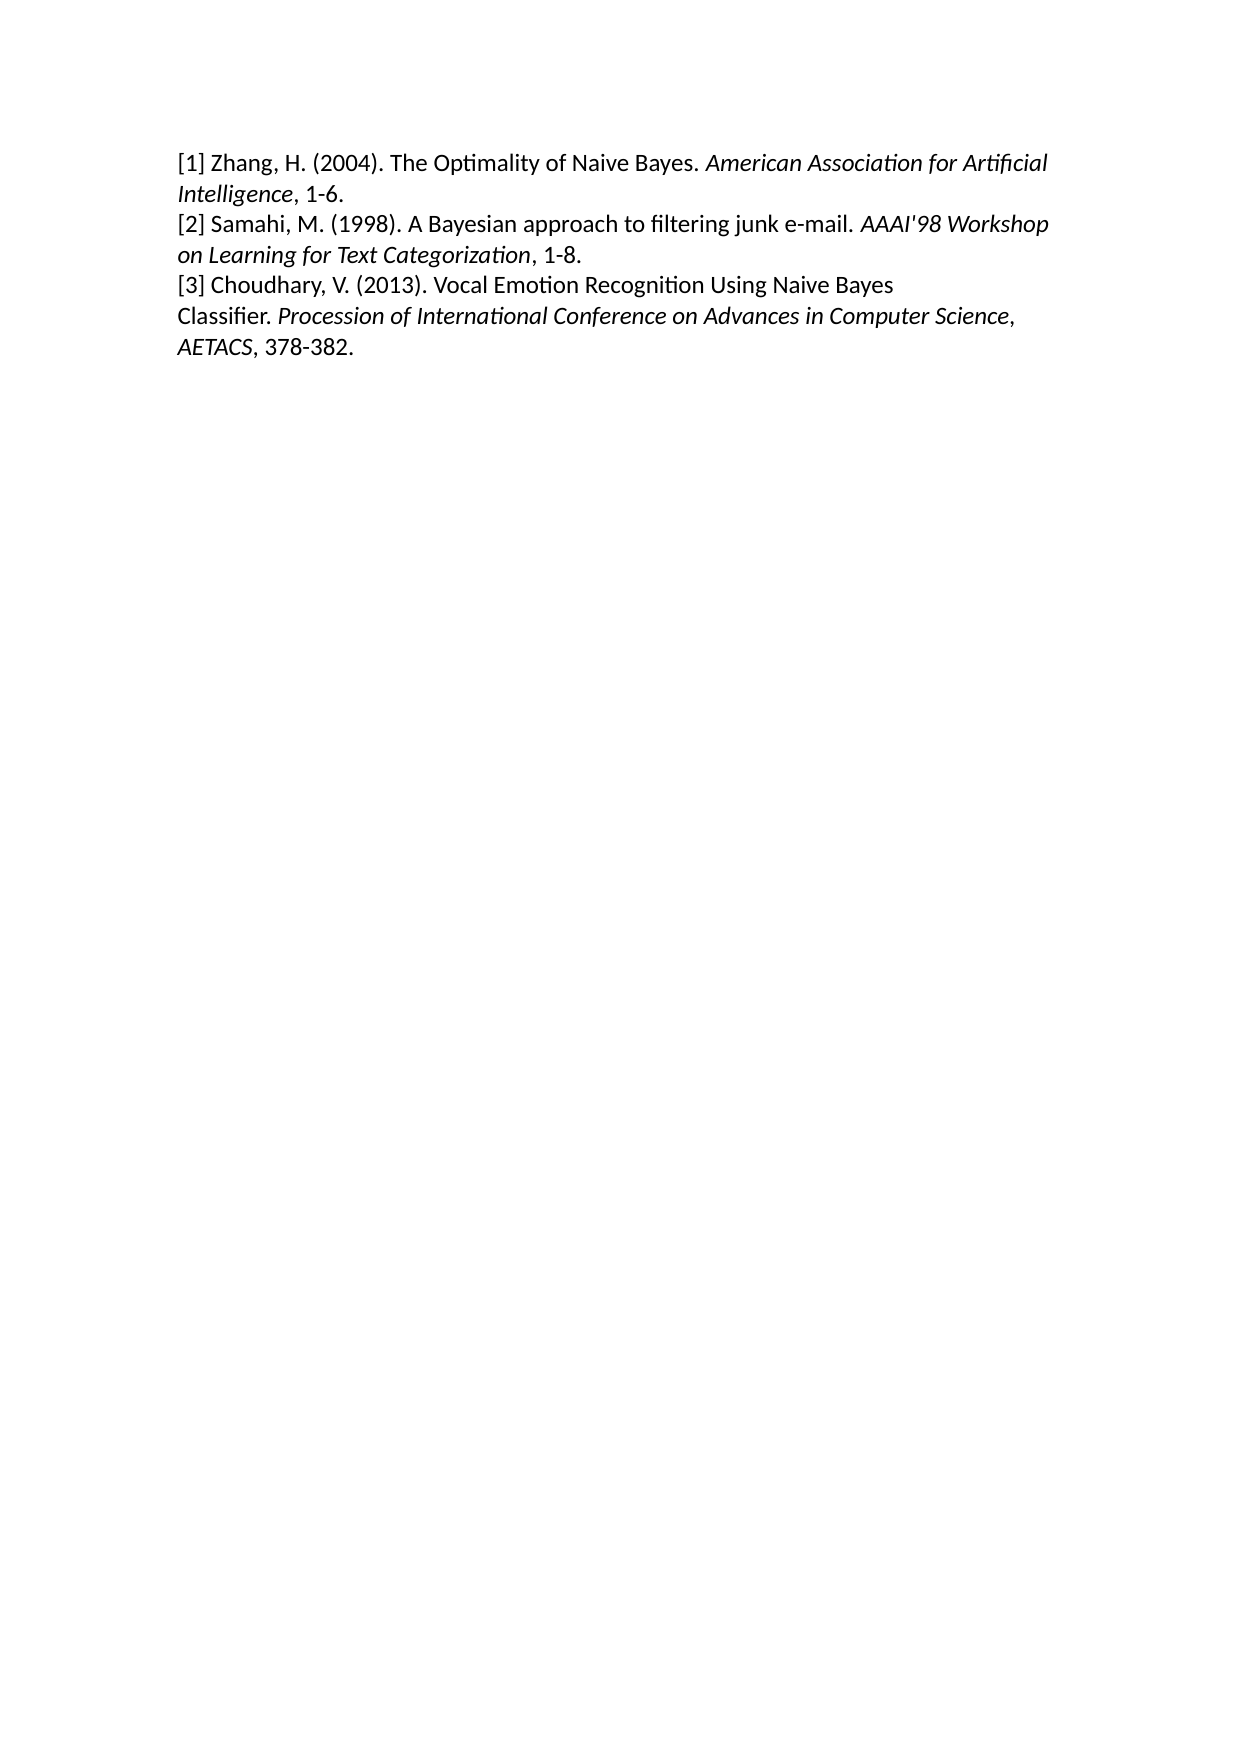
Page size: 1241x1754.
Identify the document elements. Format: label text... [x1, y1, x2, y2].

text [3] Choudhary, V. (2013). Vocal Emotion Recognition Using Naive Bayes Classifier. Procession of International Conference on Advances in Computer Science, AETACS, 378-382. [177, 270, 1063, 361]
text [2] Samahi, M. (1998). A Bayesian approach to filtering junk e-mail. AAAI'98 Workshop on Learning for Text Categorization, 1-8. [177, 209, 1063, 270]
text [1] Zhang, H. (2004). The Optimality of Naive Bayes. American Association for Artificial Intelligence, 1-6. [177, 148, 1063, 209]
